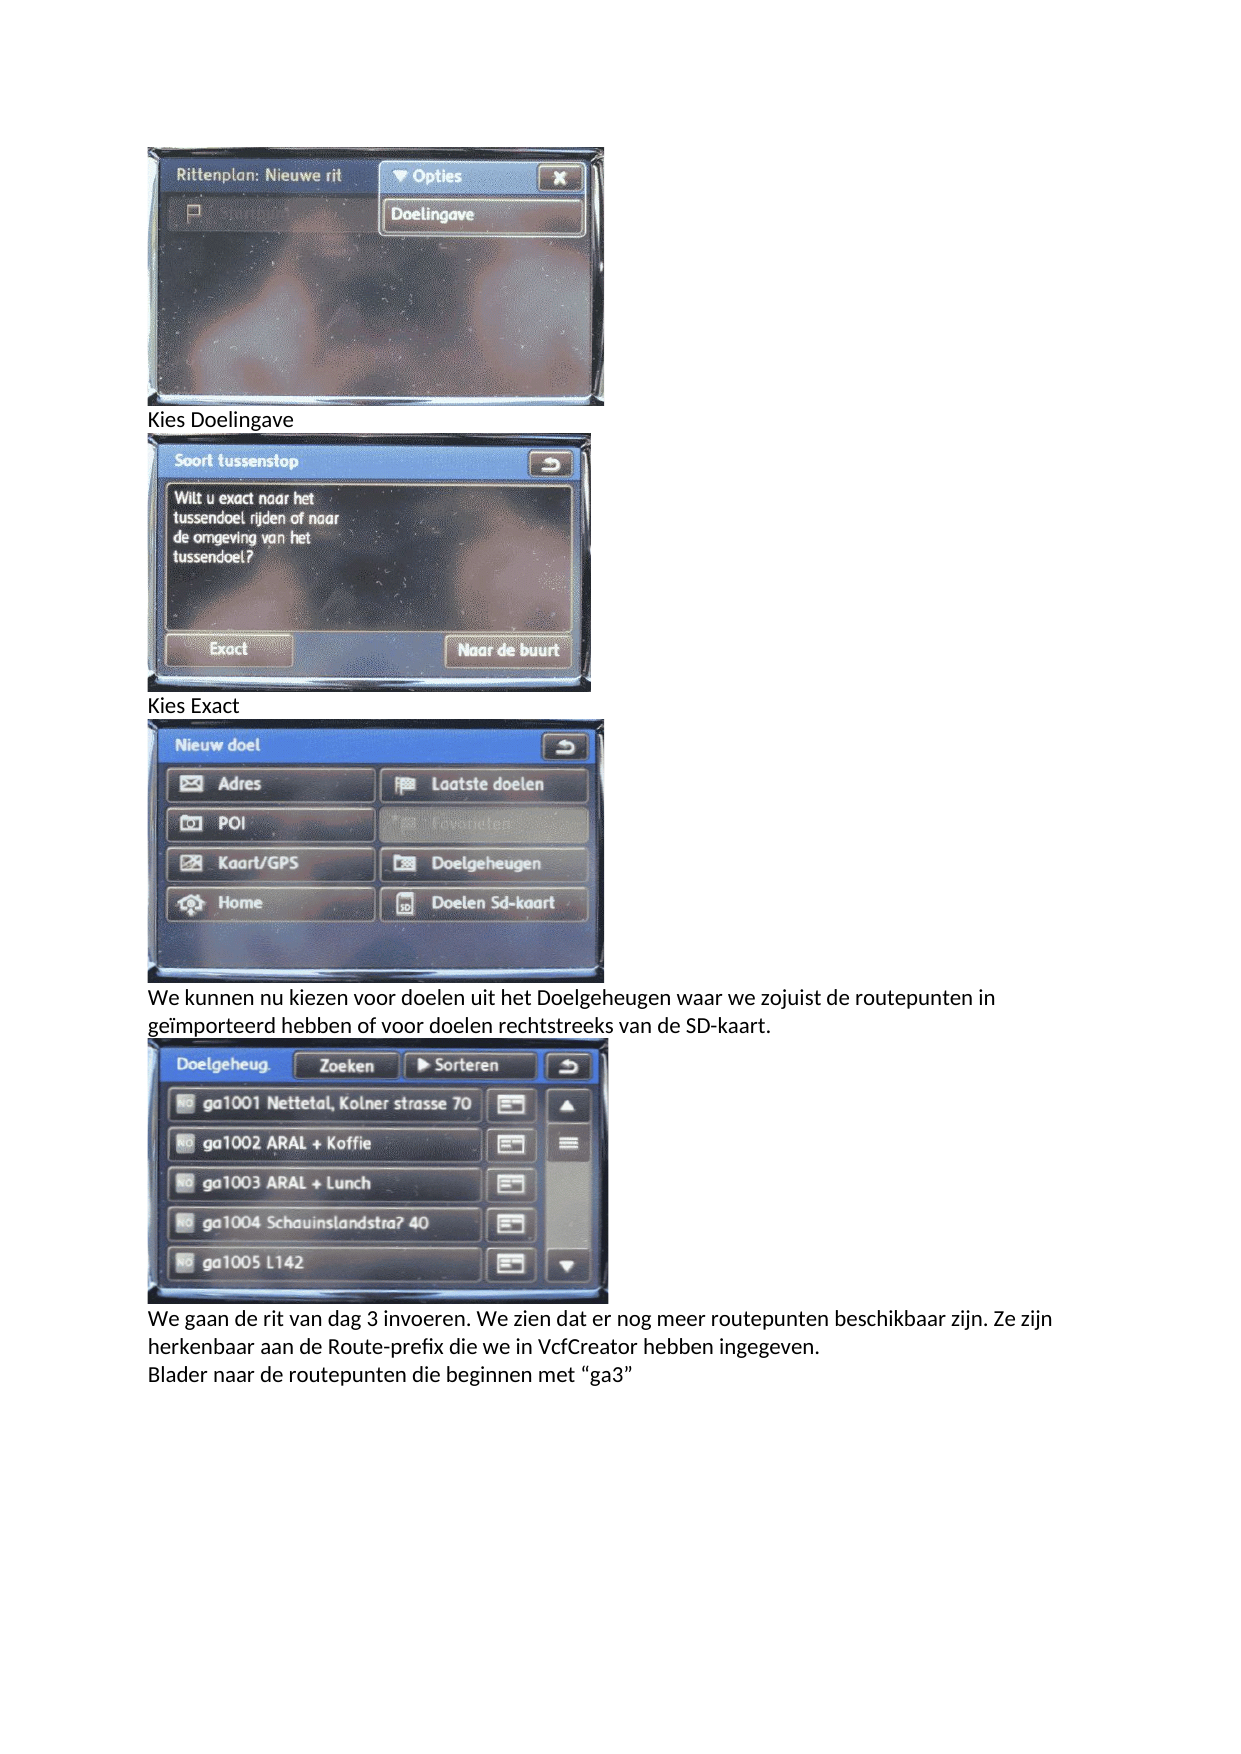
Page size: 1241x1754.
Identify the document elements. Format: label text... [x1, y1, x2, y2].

picture [147, 433, 591, 692]
text We gaan de rit van dag 3 invoeren. We zien dat er nog meer routepunten beschikbaar zijn. Ze zijn herkenbaar aan de Route-prefix die we in VcfCreator hebben ingegeven. [148, 1304, 1093, 1360]
picture [147, 1038, 609, 1304]
text Kies Doelingave [148, 405, 1093, 433]
picture [147, 147, 605, 406]
text We kunnen nu kiezen voor doelen uit het Doelgeheugen waar we zojuist de routepunten in geïmporteerd hebben of voor doelen rechtstreeks van de SD-kaart. [148, 983, 1093, 1039]
picture [147, 719, 605, 983]
text Kies Exact [148, 691, 1093, 719]
text Blader naar de routepunten die beginnen met “ga3” [148, 1360, 1093, 1388]
